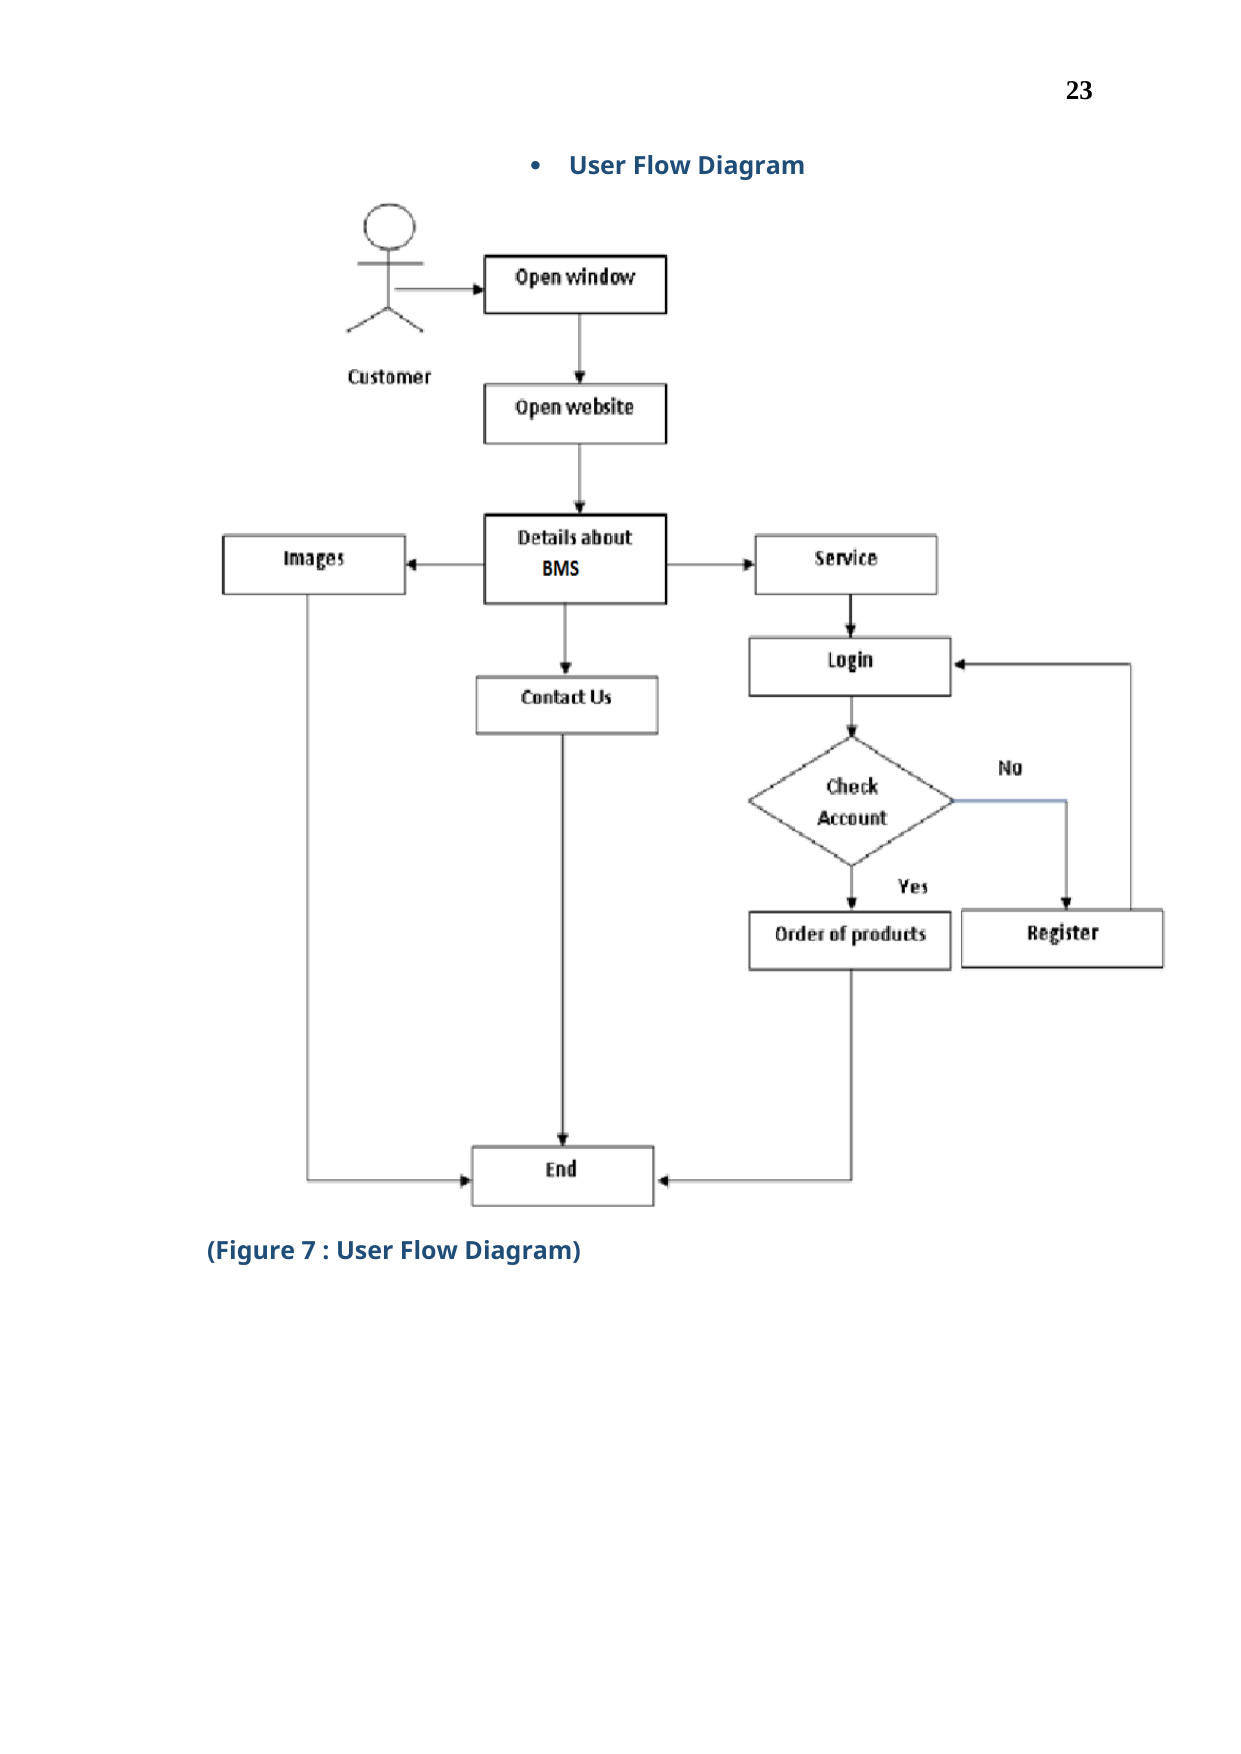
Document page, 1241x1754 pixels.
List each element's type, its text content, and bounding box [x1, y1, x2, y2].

subtitle User Flow Diagram [244, 148, 1092, 182]
picture [206, 193, 1181, 1229]
subtitle (Figure 7 : User Flow Diagram) [207, 1232, 1092, 1266]
